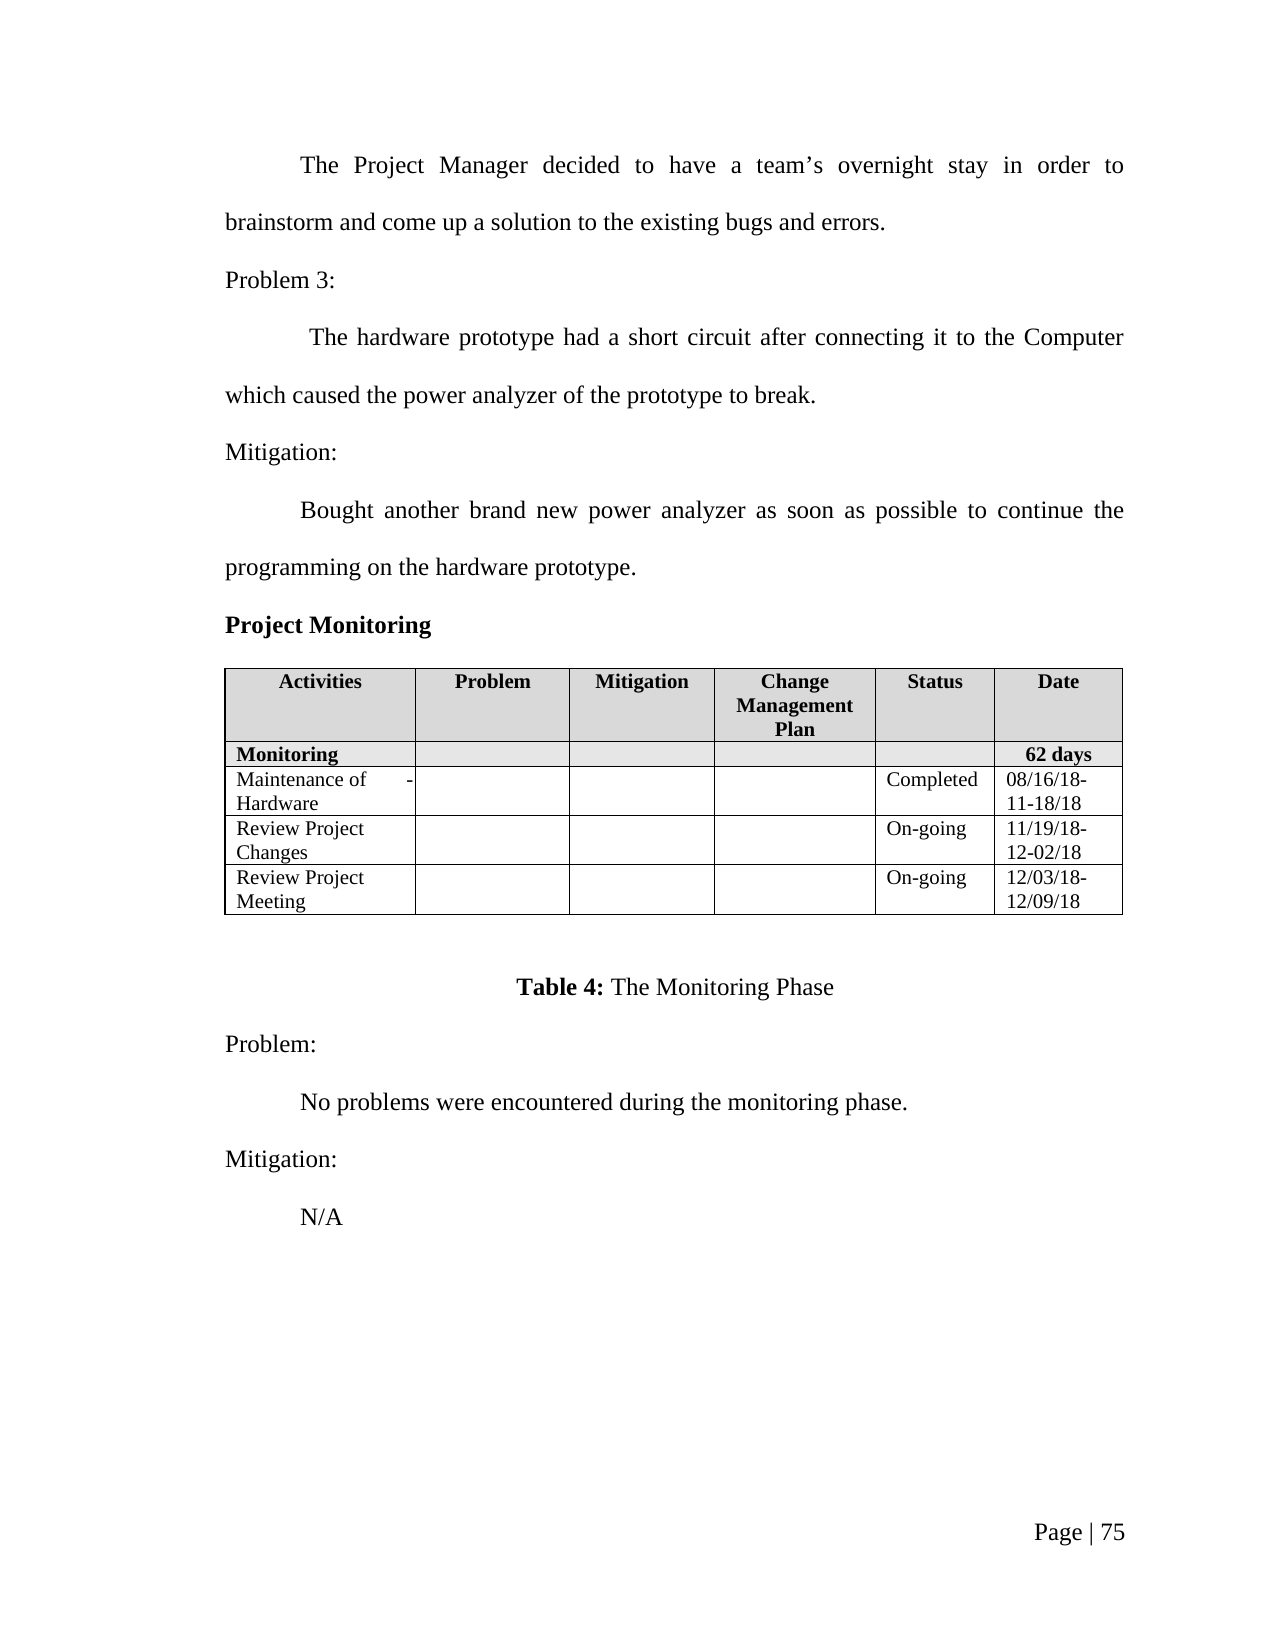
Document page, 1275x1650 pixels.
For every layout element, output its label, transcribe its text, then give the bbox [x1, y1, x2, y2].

table_cell Completed [876, 767, 994, 815]
text Table 4: The Monitoring Phase [225, 972, 1125, 1001]
table_cell Review Project Meeting [226, 865, 415, 913]
table_cell [416, 742, 569, 766]
text Mitigation: [225, 437, 1125, 466]
text The Project Manager decided to have a team’s overnight stay in order to brainstorm and come up a solution to the existing bugs and errors. [225, 150, 1125, 236]
text No problems were encountered during the monitoring phase. [225, 1087, 1125, 1116]
table_header Change Management Plan [715, 669, 875, 741]
table_cell 08/16/18- 11-18/18 [995, 767, 1122, 815]
table_cell [416, 816, 569, 864]
table_cell [715, 767, 875, 815]
table_cell [570, 767, 714, 815]
text N/A [225, 1202, 1125, 1231]
table_header Status [876, 669, 994, 741]
text Bought another brand new power analyzer as soon as possible to continue the programming on the hardware prototype. [225, 495, 1125, 581]
table_cell Maintenance of Hardware [226, 767, 415, 815]
table_cell [715, 816, 875, 864]
text Problem 3: [225, 265, 1125, 294]
table_cell [570, 865, 714, 913]
table_cell 62 days [995, 742, 1122, 766]
table_cell [570, 742, 714, 766]
table_cell [876, 742, 994, 766]
table_cell On-going [876, 816, 994, 864]
table_cell [570, 816, 714, 864]
table_header Problem [416, 669, 569, 741]
table_cell Monitoring [226, 742, 415, 766]
table_cell [715, 742, 875, 766]
text Problem: [225, 1029, 1125, 1058]
table_header Date [995, 669, 1122, 741]
table_cell 12/03/18- 12/09/18 [995, 865, 1122, 913]
table_cell [416, 865, 569, 913]
text Mitigation: [225, 1144, 1125, 1173]
text Project Monitoring [225, 610, 1125, 639]
table_cell - [416, 767, 569, 815]
text The hardware prototype had a short circuit after connecting it to the Computer which caused the power analyzer of the prototype to break. [225, 322, 1125, 409]
table_cell On-going [876, 865, 994, 913]
table_cell Review Project Changes [226, 816, 415, 864]
table_header Activities [226, 669, 415, 741]
table_header Mitigation [570, 669, 714, 741]
table_cell 11/19/18- 12-02/18 [995, 816, 1122, 864]
table_cell [715, 865, 875, 913]
